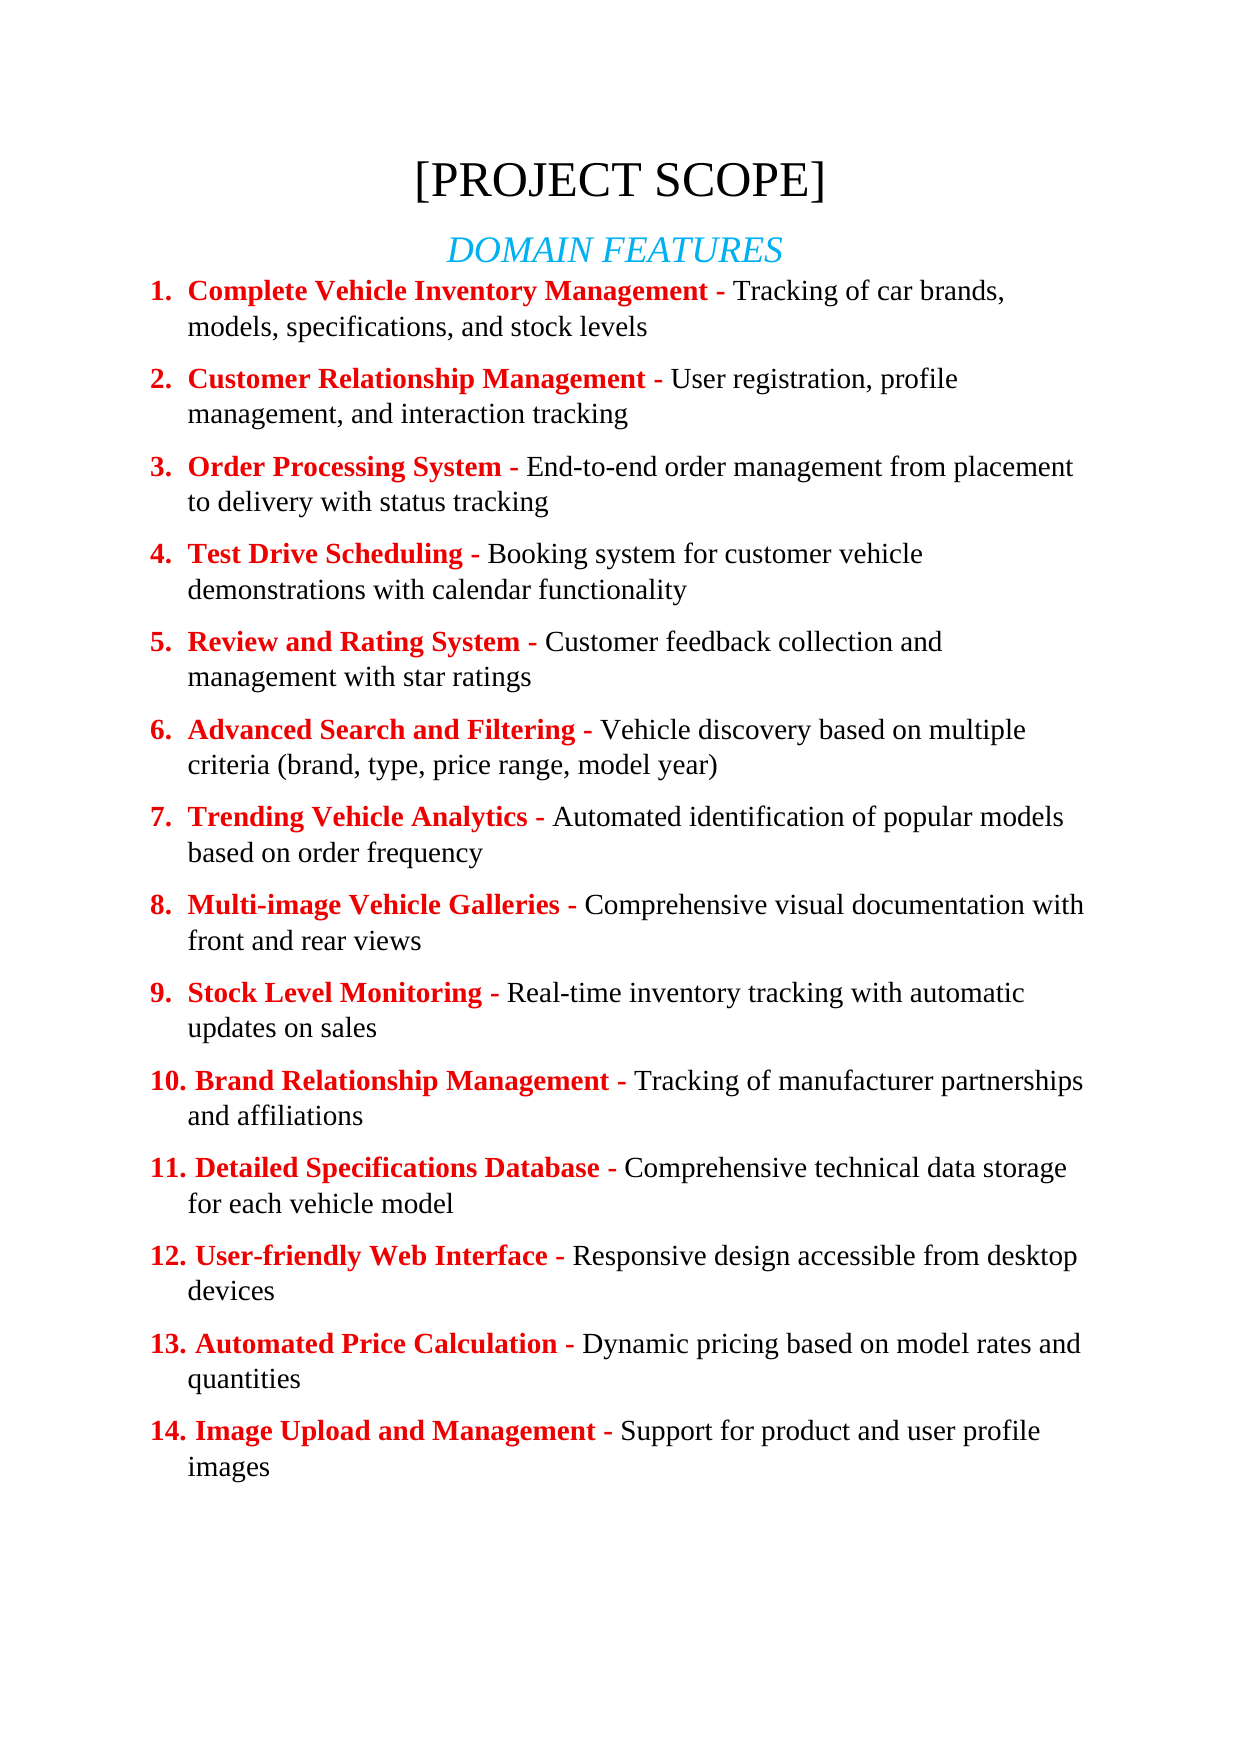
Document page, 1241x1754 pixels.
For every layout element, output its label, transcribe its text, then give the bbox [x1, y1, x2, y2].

text [PROJECT SCOPE] [150, 150, 1090, 207]
list Order Processing System - End-to-end order management from placement to delivery with status tracking [150, 449, 1090, 518]
list Test Drive Scheduling - Booking system for customer vehicle demonstrations with calendar functionality [150, 536, 1090, 605]
list Automated Price Calculation - Dynamic pricing based on model rates and quantities [150, 1326, 1090, 1395]
list Trending Vehicle Analytics - Automated identification of popular models based on order frequency [150, 799, 1090, 868]
list Detailed Specifications Database - Comprehensive technical data storage for each vehicle model [150, 1150, 1090, 1219]
list Multi-image Vehicle Galleries - Comprehensive visual documentation with front and rear views [150, 887, 1090, 956]
list Complete Vehicle Inventory Management - Tracking of car brands, models, specifications, and stock levels [150, 273, 1090, 342]
list Image Upload and Management - Support for product and user profile images [150, 1413, 1090, 1482]
list Stock Level Monitoring - Real-time inventory tracking with automatic updates on sales [150, 975, 1090, 1044]
list Brand Relationship Management - Tracking of manufacturer partnerships and affiliations [150, 1063, 1090, 1132]
list Customer Relationship Management - User registration, profile management, and interaction tracking [150, 361, 1090, 430]
list Advanced Search and Filtering - Vehicle discovery based on multiple criteria (brand, type, price range, model year) [150, 712, 1090, 781]
list Review and Rating System - Customer feedback collection and management with star ratings [150, 624, 1090, 693]
text DOMAIN FEATURES [150, 228, 1083, 271]
list User-friendly Web Interface - Responsive design accessible from desktop devices [150, 1238, 1090, 1307]
